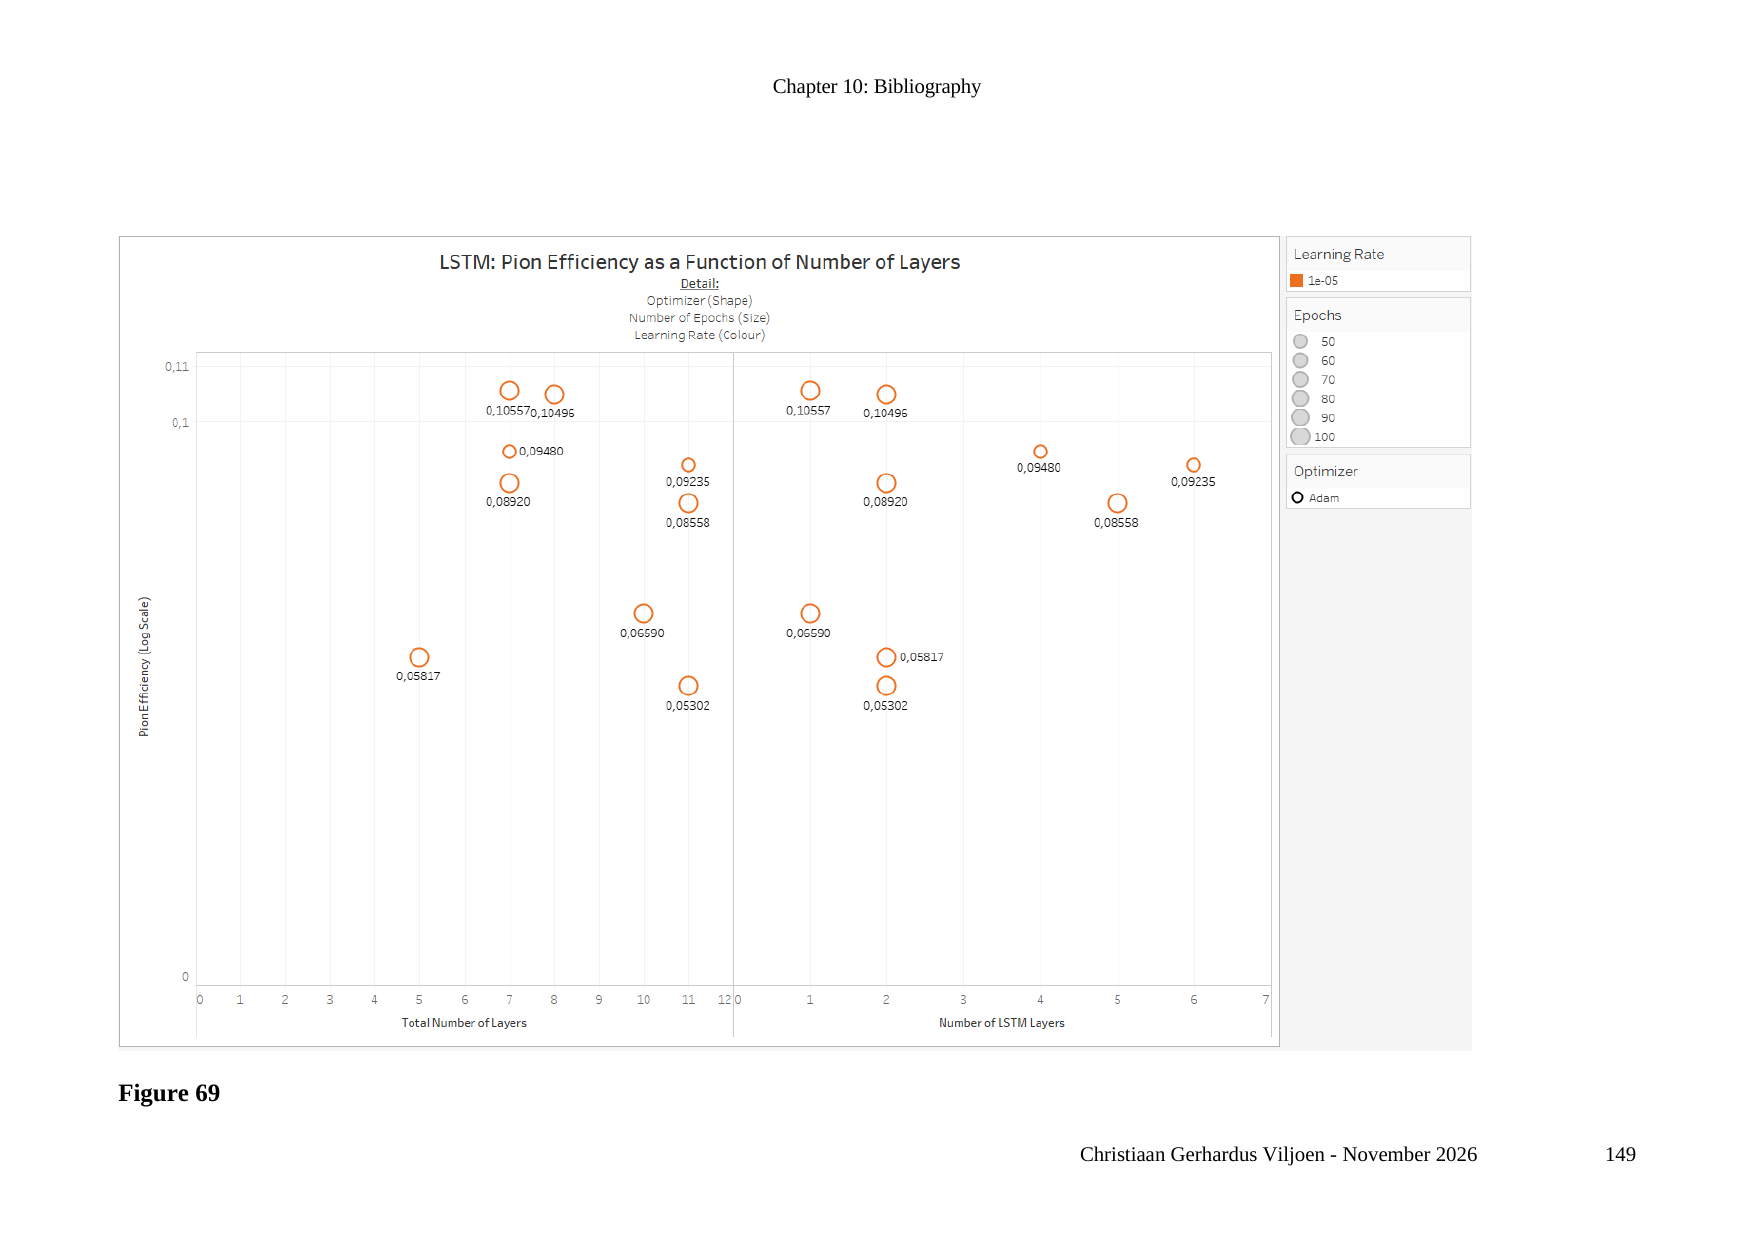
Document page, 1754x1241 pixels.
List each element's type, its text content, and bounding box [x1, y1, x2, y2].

picture [118, 236, 1472, 1051]
